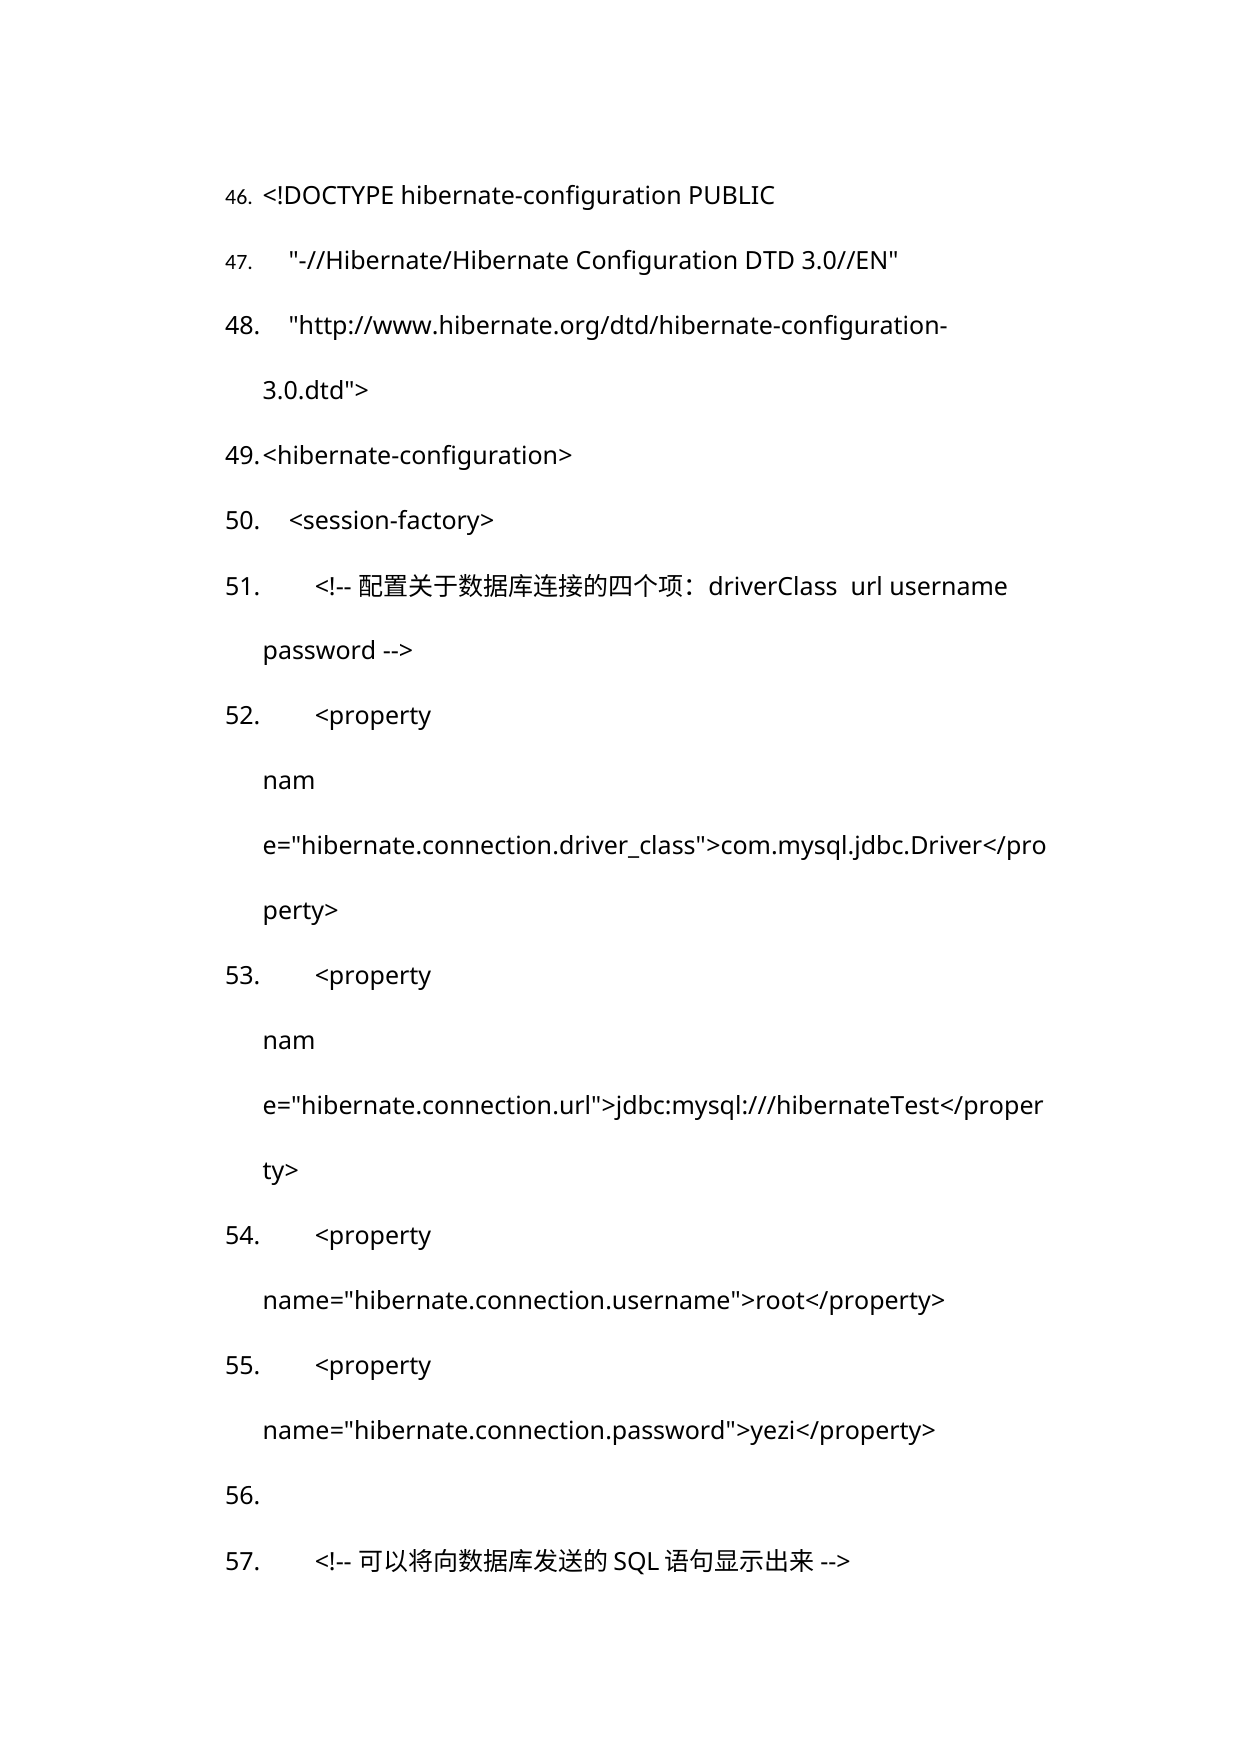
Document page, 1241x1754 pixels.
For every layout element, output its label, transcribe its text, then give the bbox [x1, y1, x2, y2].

list <hibernate-configuration> [225, 646, 1053, 711]
list <!DOCTYPE hibernate-configuration PUBLIC [225, 386, 1053, 451]
list <property name="hibernate.connection.driver_class">com.mysql.jdbc.Driver</property> [225, 906, 1053, 1166]
list "-//Hibernate/Hibernate Configuration DTD 3.0//EN" [225, 451, 1053, 516]
list <session-factory> [225, 711, 1053, 776]
list <?xml version="1.0" encoding="UTF-8"?> [225, 321, 1053, 386]
list <!-- 配置关于数据库连接的四个项：driverClass url username password --> [225, 776, 1053, 906]
list <property name="hibernate.connection.username">root</property> [225, 1426, 1053, 1556]
list <property name="hibernate.connection.url">jdbc:mysql:///hibernateTest</property> [225, 1166, 1053, 1426]
list "http://www.hibernate.org/dtd/hibernate-configuration-3.0.dtd"> [225, 516, 1053, 646]
list 创建Hibernate核心配置文件，即在src目录下引入hibernate.cfg.xml文件。 [225, 162, 1053, 292]
